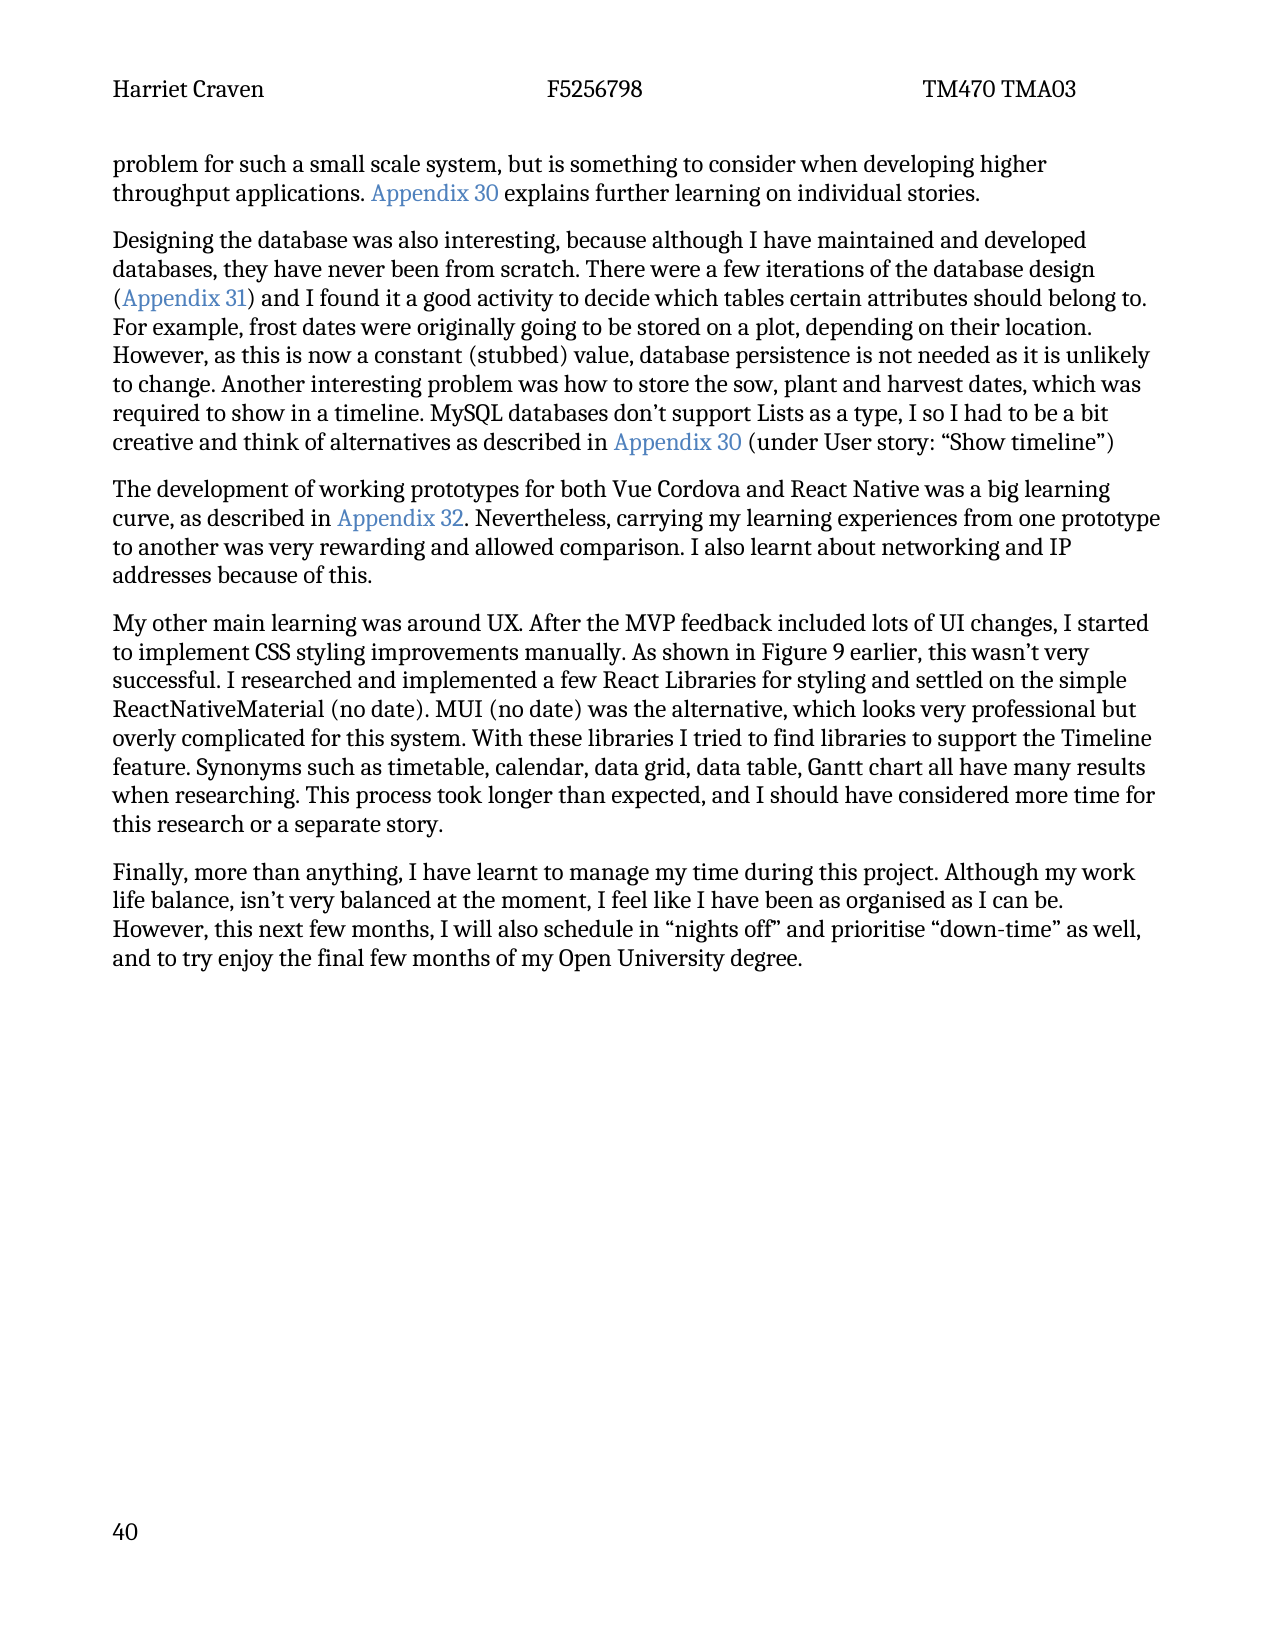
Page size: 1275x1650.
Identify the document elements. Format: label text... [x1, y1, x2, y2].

text My other main learning was around UX. After the MVP feedback included lots of UI changes, I started to implement CSS styling improvements manually. As shown in Figure 9 earlier, this wasn’t very successful. I researched and implemented a few React Libraries for styling and settled on the simple ReactNativeMaterial (no date). MUI (no date) was the alternative, which looks very professional but overly complicated for this system. With these libraries I tried to find libraries to support the Timeline feature. Synonyms such as timetable, calendar, data grid, data table, Gantt chart all have many results when researching. This process took longer than expected, and I should have considered more time for this research or a separate story. [112, 609, 1162, 839]
text Finally, more than anything, I have learnt to manage my time during this project. Although my work life balance, isn’t very balanced at the moment, I feel like I have been as organised as I can be. However, this next few months, I will also schedule in “nights off” and prioritise “down-time” as well, and to try enjoy the final few months of my Open University degree. [112, 857, 1162, 972]
text The development of working prototypes for both Vue Cordova and React Native was a big learning curve, as described in Appendix 32. Nevertheless, carrying my learning experiences from one prototype to another was very rewarding and allowed comparison. I also learnt about networking and IP addresses because of this. [112, 475, 1162, 590]
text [112, 150, 1162, 207]
text Designing the database was also interesting, because although I have maintained and developed databases, they have never been from scratch. There were a few iterations of the database design (Appendix 31) and I found it a good activity to decide which tables certain attributes should belong to. For example, frost dates were originally going to be stored on a plot, depending on their location. However, as this is now a constant (stubbed) value, database persistence is not needed as it is unlikely to change. Another interesting problem was how to store the sow, plant and harvest dates, which was required to show in a timeline. MySQL databases don’t support Lists as a type, I so I had to be a bit creative and think of alternatives as described in Appendix 30 (under User story: “Show timeline”) [112, 226, 1162, 456]
